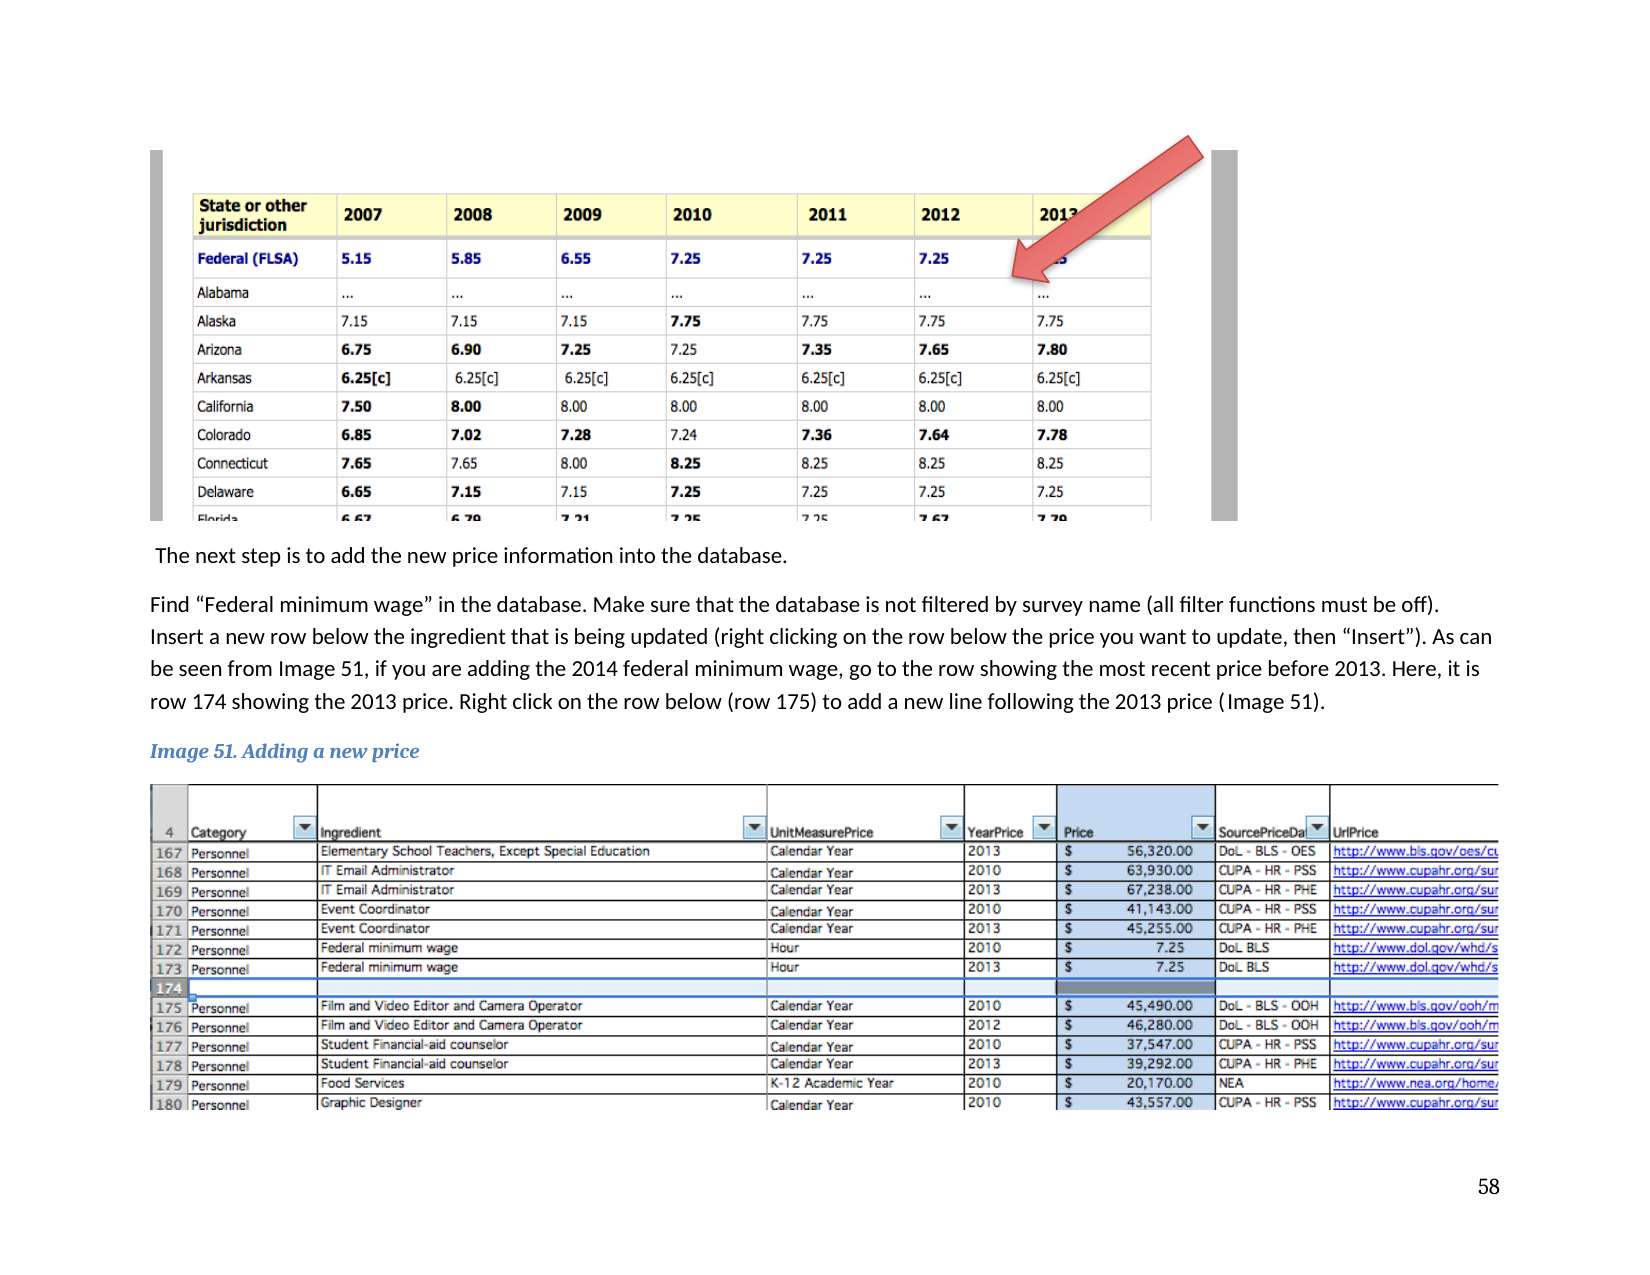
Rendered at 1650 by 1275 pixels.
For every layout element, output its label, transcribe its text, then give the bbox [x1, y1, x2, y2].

picture [150, 784, 1499, 1110]
text Image 51. Adding a new price [150, 740, 1500, 764]
text Find “Federal minimum wage” in the database. Make sure that the database is not filtered by survey name (all filter functions must be off). Insert a new row below the ingredient that is being updated (right clicking on the row below the price you want to update, then “Insert”). As can be seen from Image 51, if you are adding the 2014 federal minimum wage, go to the row showing the most recent price before 2013. Here, it is row 174 showing the 2013 price. Right click on the row below (row 175) to add a new line following the 2013 price (Image 51). [150, 590, 1500, 715]
text The next step is to add the new price information into the database. [150, 541, 1500, 569]
picture [150, 150, 1238, 521]
